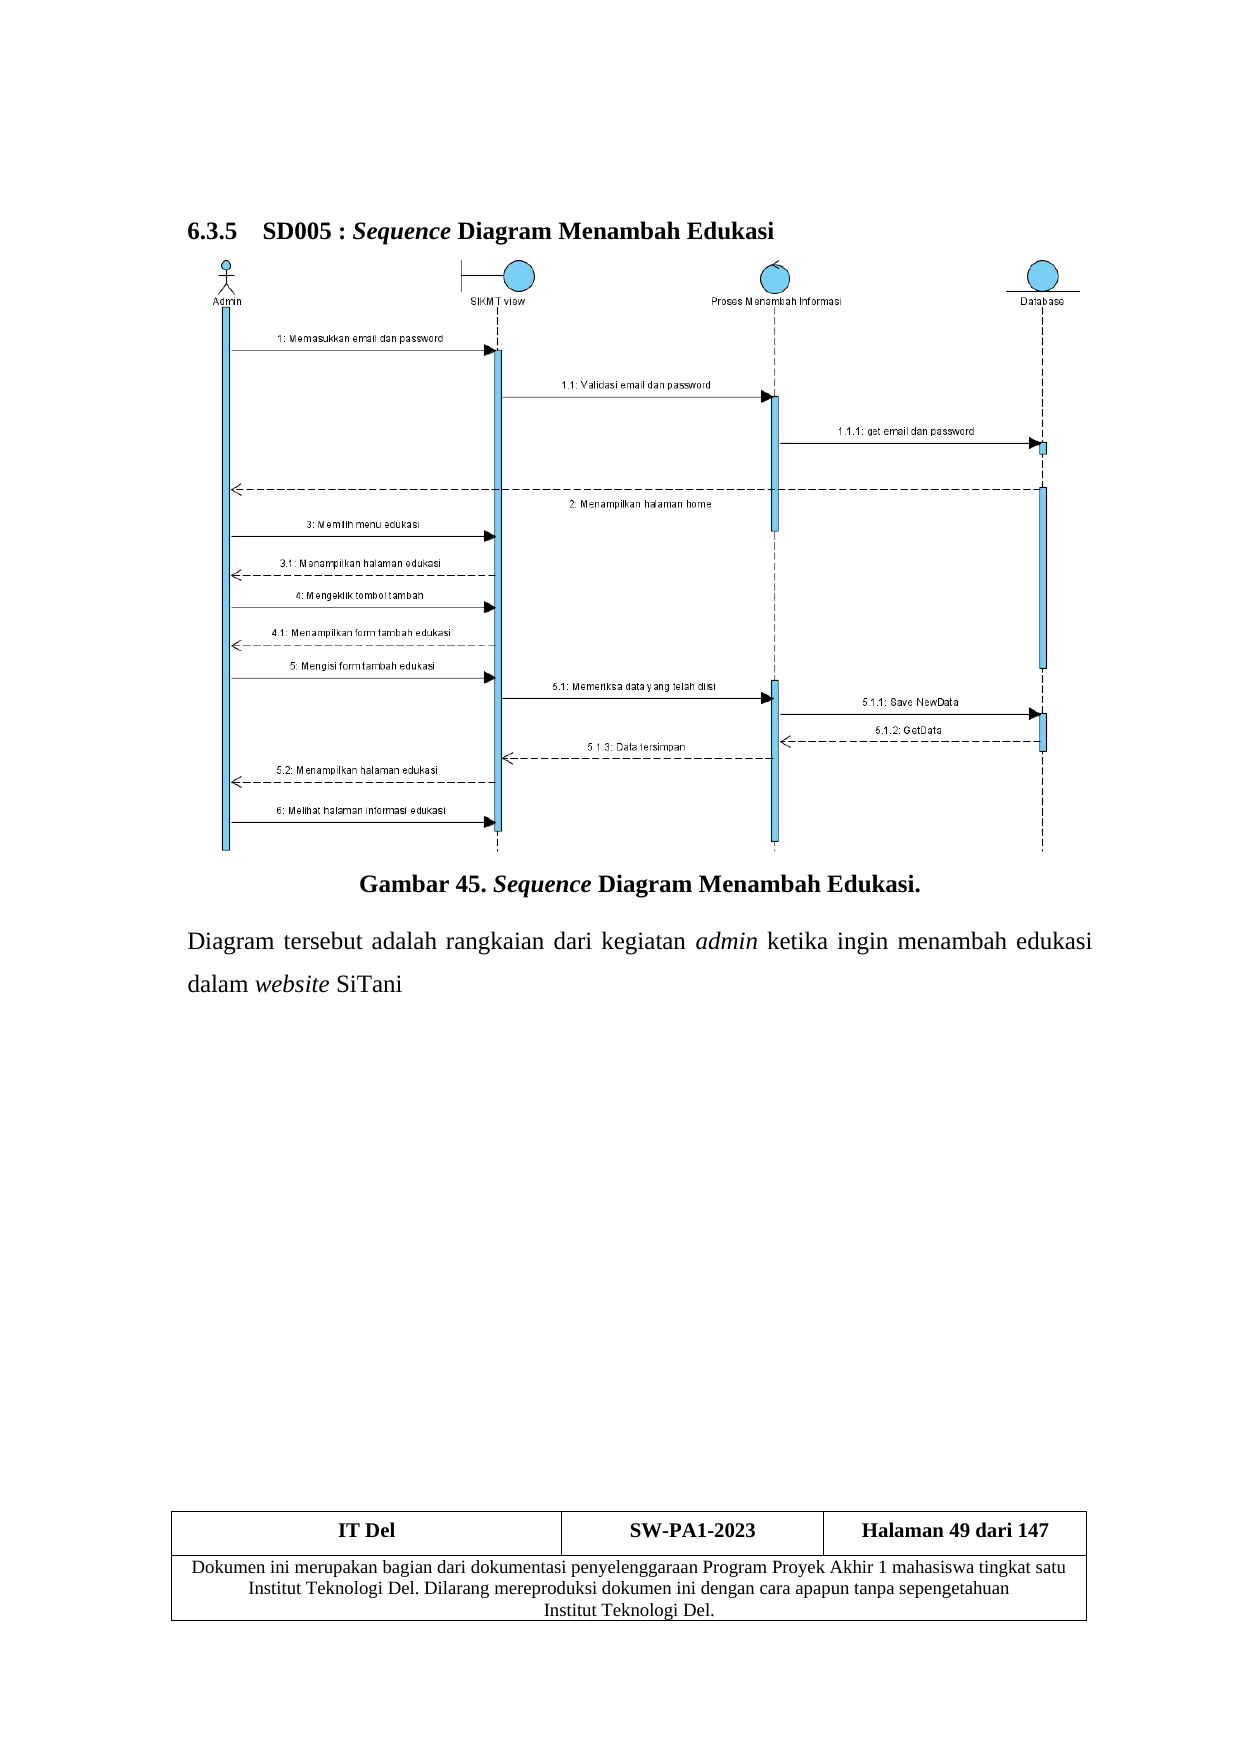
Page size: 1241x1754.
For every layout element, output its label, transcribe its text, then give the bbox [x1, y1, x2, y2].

picture [187, 250, 1092, 855]
text Gambar 45. Sequence Diagram Menambah Edukasi. [187, 869, 1092, 898]
text Diagram tersebut adalah rangkaian dari kegiatan admin ketika ingin menambah edukasi dalam website SiTani [187, 926, 1092, 998]
subtitle SD005 : Sequence Diagram Menambah Edukasi [187, 216, 1092, 244]
